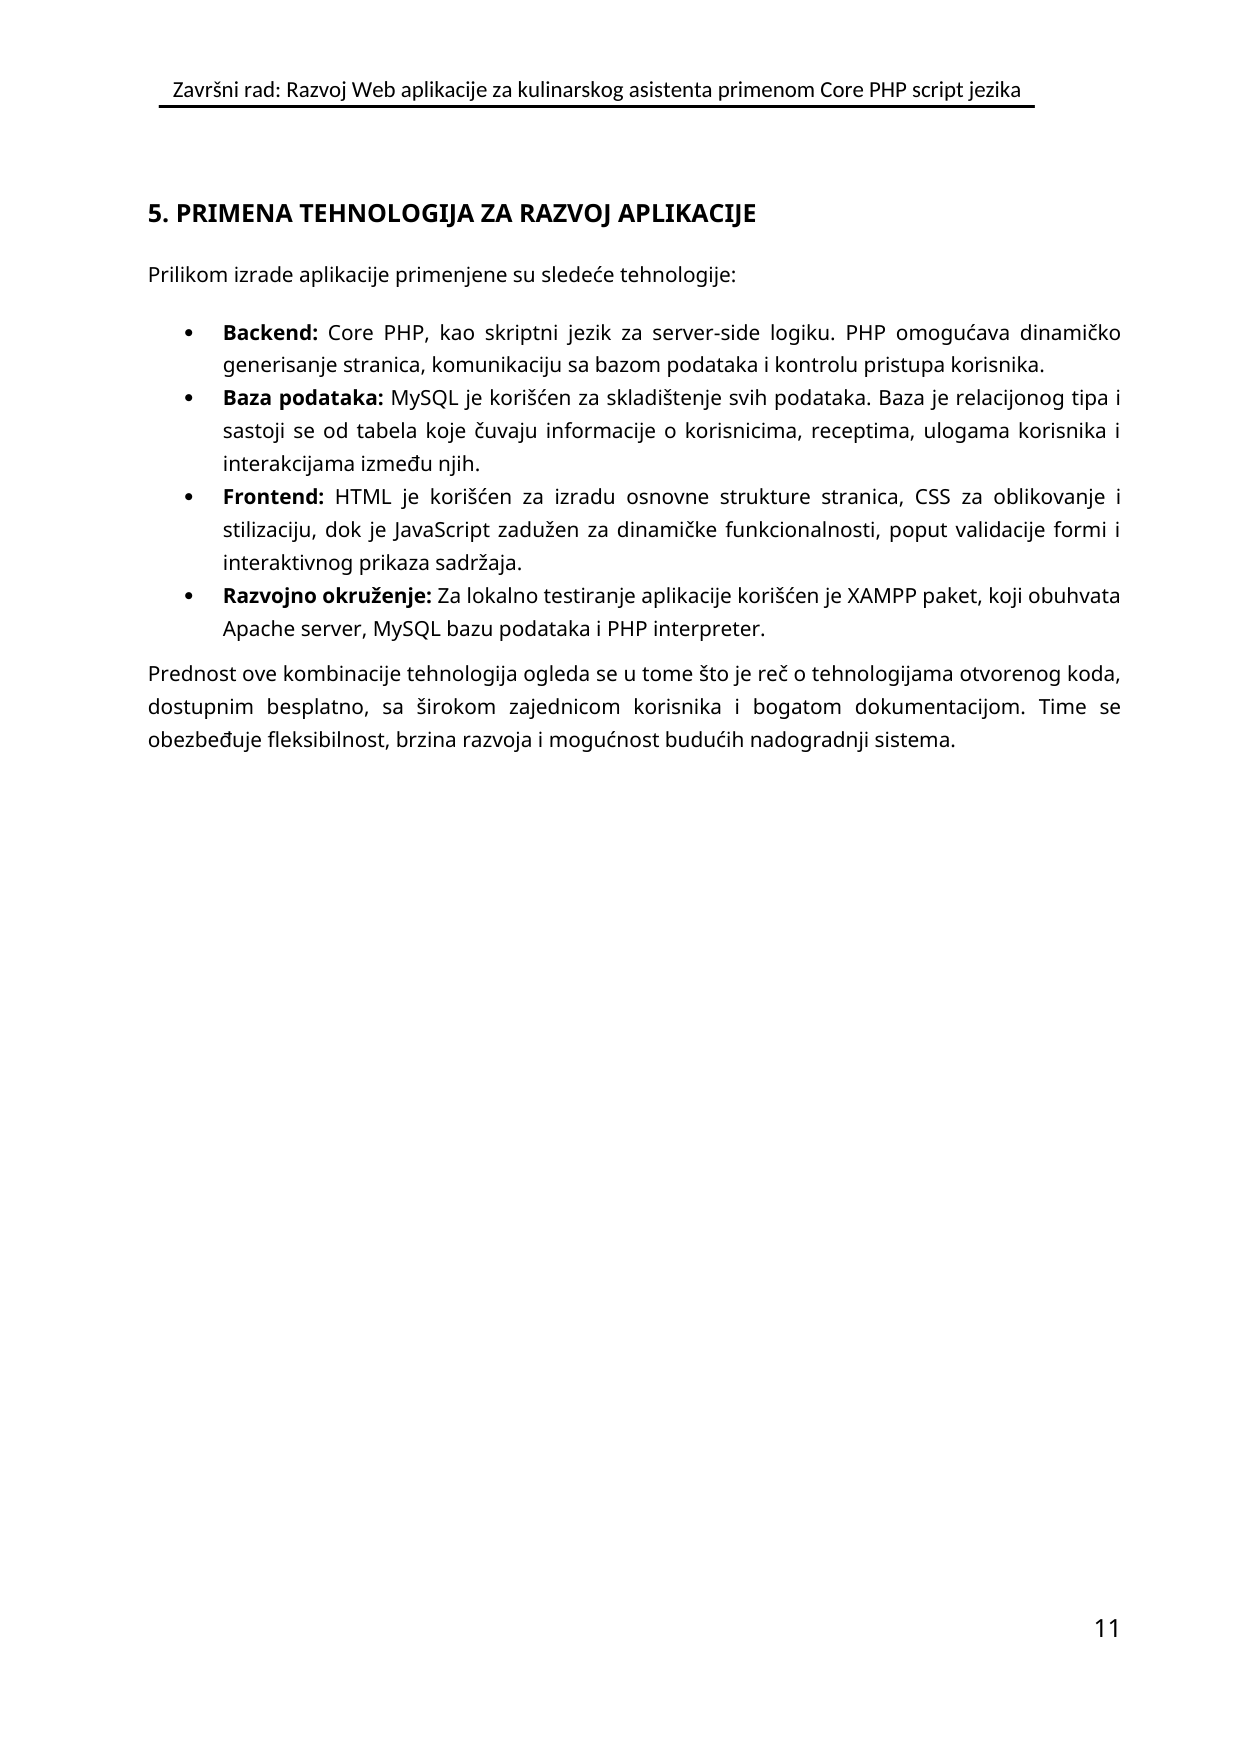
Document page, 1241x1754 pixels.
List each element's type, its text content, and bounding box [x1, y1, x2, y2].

list Frontend: HTML je korišćen za izradu osnovne strukture stranica, CSS za oblikovanje i stilizaciju, dok je JavaScript zadužen za dinamičke funkcionalnosti, poput validacije formi i interaktivnog prikaza sadržaja. [185, 482, 1122, 577]
text Prednost ove kombinacije tehnologija ogleda se u tome što je reč o tehnologijama otvorenog koda, dostupnim besplatno, sa širokom zajednicom korisnika i bogatom dokumentacijom. Time se obezbeđuje fleksibilnost, brzina razvoja i mogućnost budućih nadogradnji sistema. [148, 659, 1122, 754]
text Prilikom izrade aplikacije primenjene su sledeće tehnologije: [148, 260, 1122, 288]
subtitle 5. PRIMENA TEHNOLOGIJA ZA RAZVOJ APLIKACIJE [148, 195, 1122, 229]
list Backend: Core PHP, kao skriptni jezik za server-side logiku. PHP omogućava dinamičko generisanje stranica, komunikaciju sa bazom podataka i kontrolu pristupa korisnika. [185, 318, 1122, 379]
list Baza podataka: MySQL je korišćen za skladištenje svih podataka. Baza je relacijonog tipa i sastoji se od tabela koje čuvaju informacije o korisnicima, receptima, ulogama korisnika i interakcijama između njih. [185, 383, 1122, 478]
list Razvojno okruženje: Za lokalno testiranje aplikacije korišćen je XAMPP paket, koji obuhvata Apache server, MySQL bazu podataka i PHP interpreter. [185, 581, 1122, 642]
